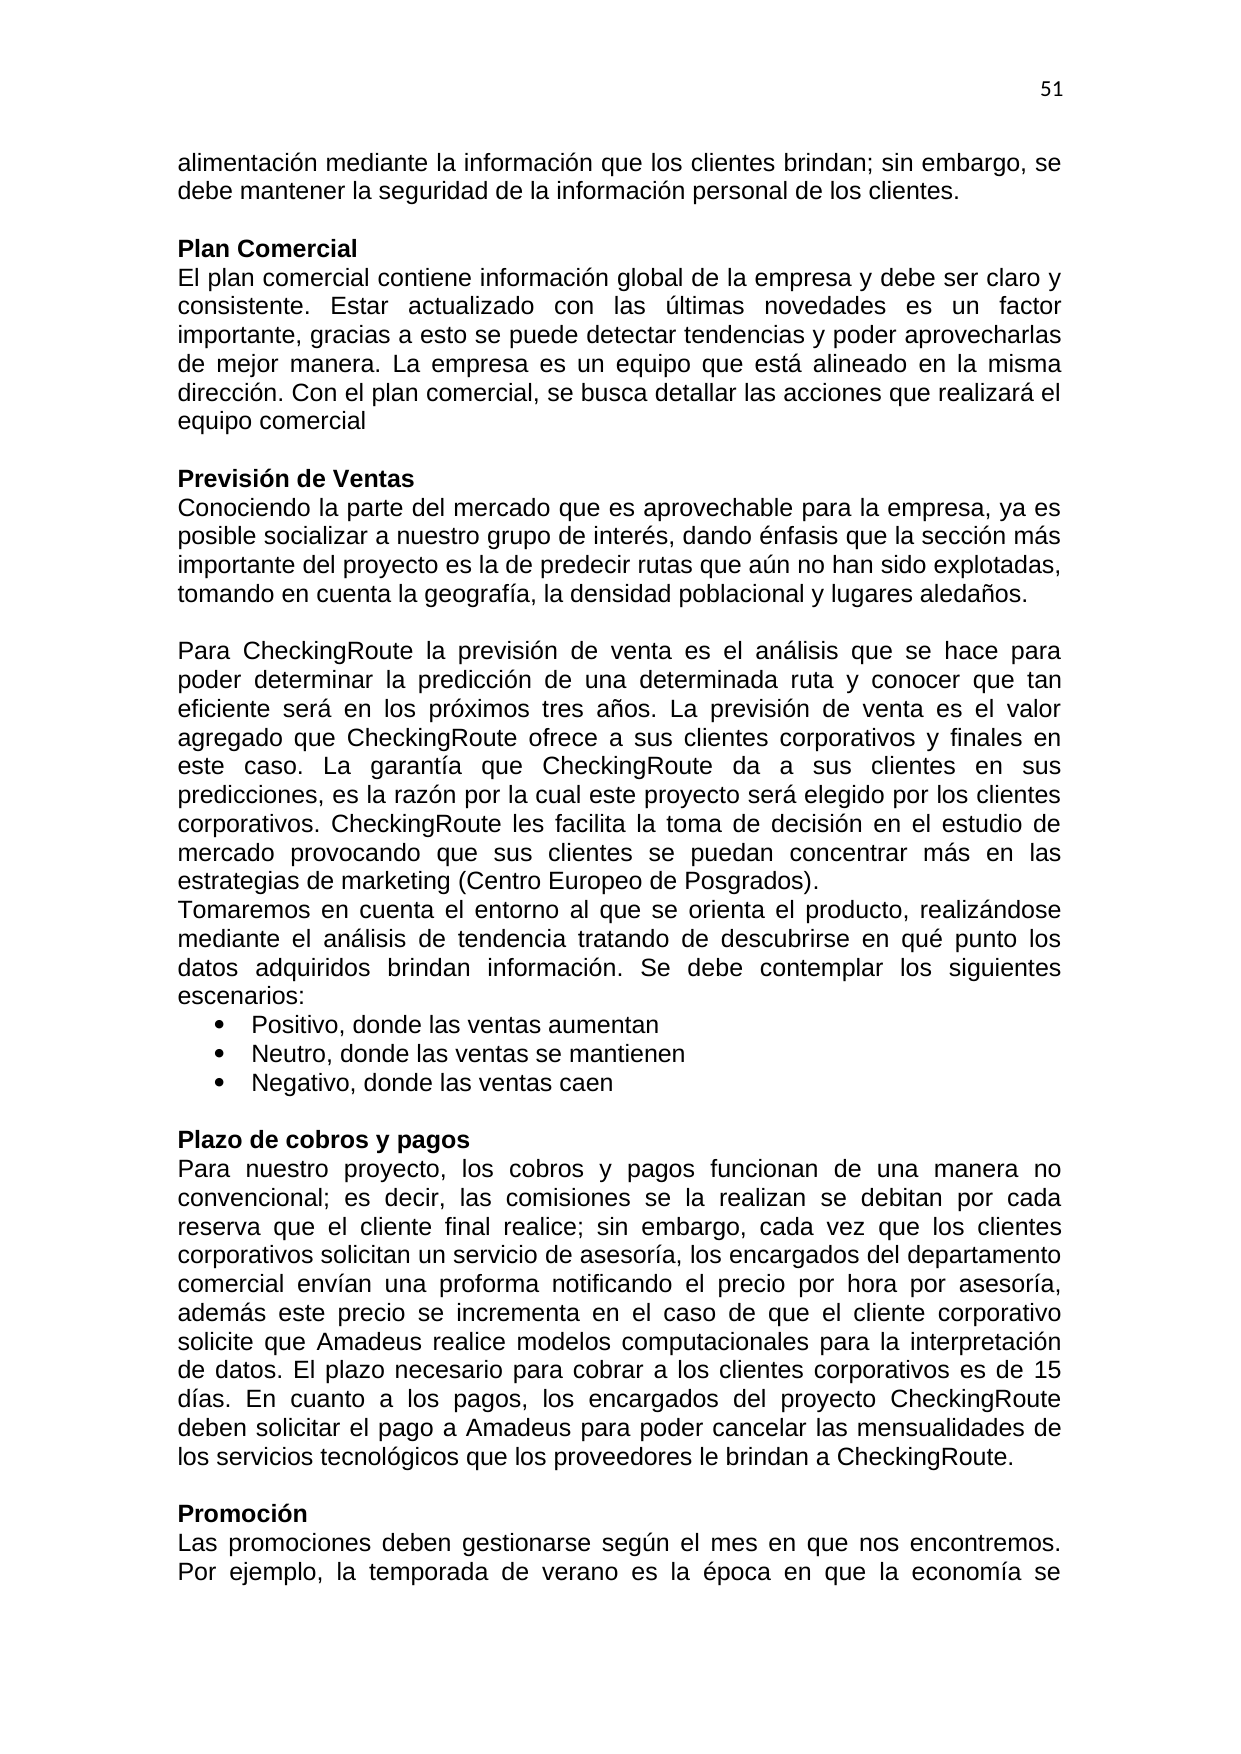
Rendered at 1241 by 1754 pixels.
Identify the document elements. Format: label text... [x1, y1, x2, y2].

text Promoción [177, 1499, 1063, 1528]
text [177, 148, 1063, 205]
text El plan comercial contiene información global de la empresa y debe ser claro y consistente. Estar actualizado con las últimas novedades es un factor importante, gracias a esto se puede detectar tendencias y poder aprovecharlas de mejor manera. La empresa es un equipo que está alineado en la misma dirección. Con el plan comercial, se busca detallar las acciones que realizará el equipo comercial [177, 263, 1063, 435]
text Para CheckingRoute la previsión de venta es el análisis que se hace para poder determinar la predicción de una determinada ruta y conocer que tan eficiente será en los próximos tres años. La previsión de venta es el valor agregado que CheckingRoute ofrece a sus clientes corporativos y finales en este caso. La garantía que CheckingRoute da a sus clientes en sus predicciones, es la razón por la cual este proyecto será elegido por los clientes corporativos. CheckingRoute les facilita la toma de decisión en el estudio de mercado provocando que sus clientes se puedan concentrar más en las estrategias de marketing . [177, 636, 1063, 895]
text Previsión de Ventas [177, 464, 1063, 493]
text Plan Comercial [177, 234, 1063, 263]
list Negativo, donde las ventas caen [215, 1068, 1063, 1097]
text Plazo de cobros y pagos [177, 1125, 1063, 1154]
list Positivo, donde las ventas aumentan [215, 1010, 1063, 1039]
text Tomaremos en cuenta el entorno al que se orienta el producto, realizándose mediante el análisis de tendencia tratando de descubrirse en qué punto los datos adquiridos brindan información. Se debe contemplar los siguientes escenarios: [177, 895, 1063, 1010]
text Para nuestro proyecto, los cobros y pagos funcionan de una manera no convencional; es decir, las comisiones se la realizan se debitan por cada reserva que el cliente final realice; sin embargo, cada vez que los clientes corporativos solicitan un servicio de asesoría, los encargados del departamento comercial envían una proforma notificando el precio por hora por asesoría, además este precio se incrementa en el caso de que el cliente corporativo solicite que Amadeus realice modelos computacionales para la interpretación de datos. El plazo necesario para cobrar a los clientes corporativos es de 15 días. En cuanto a los pagos, los encargados del proyecto CheckingRoute deben solicitar el pago a Amadeus para poder cancelar las mensualidades de los servicios tecnológicos que los proveedores le brindan a CheckingRoute. [177, 1154, 1063, 1470]
text Conociendo la parte del mercado que es aprovechable para la empresa, ya es posible socializar a nuestro grupo de interés, dando énfasis que la sección más importante del proyecto es la de predecir rutas que aún no han sido explotadas, tomando en cuenta la geografía, la densidad poblacional y lugares aledaños. [177, 493, 1063, 608]
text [177, 1528, 1063, 1585]
list Neutro, donde las ventas se mantienen [215, 1039, 1063, 1068]
